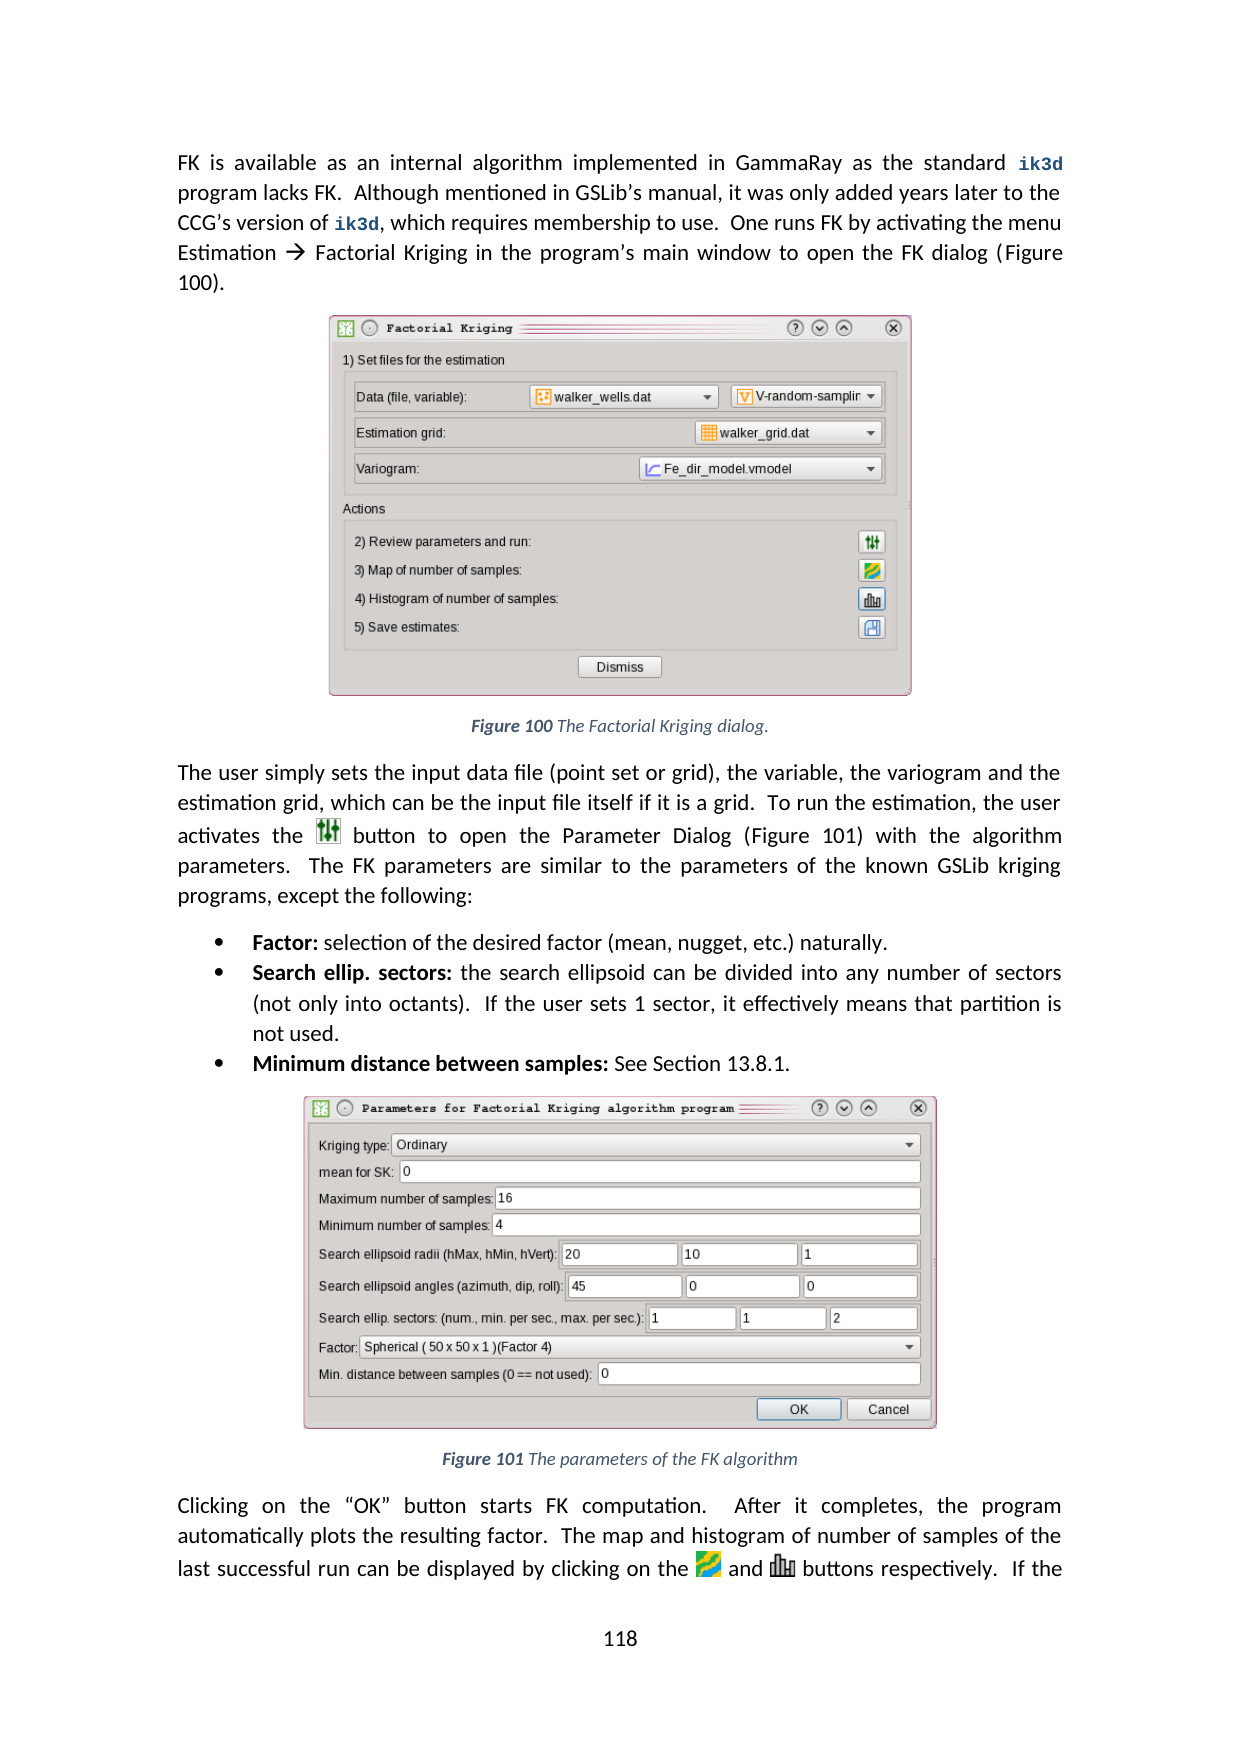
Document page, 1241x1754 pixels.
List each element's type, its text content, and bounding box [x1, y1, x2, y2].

picture [328, 315, 912, 696]
text Figure 101 The parameters of the FK algorithm [177, 1447, 1063, 1470]
picture [770, 1551, 796, 1577]
list Factor: selection of the desired factor (mean, nugget, etc.) naturally. [215, 928, 1063, 956]
text The user simply sets the input data file (point set or grid), the variable, the variogram and the estimation grid, which can be the input file itself if it is a grid. To run the estimation, the user activates the button to open the Parameter Dialog (Figure 95) with the algorithm parameters. The FK parameters are similar to the parameters of the known GSLib kriging programs, except the following: [177, 758, 1063, 909]
picture [696, 1551, 722, 1577]
list Search ellip. sectors: the search ellipsoid can be divided into any number of sectors (not only into octants). If the user sets 1 sector, it effectively means that partition is not used. [215, 958, 1063, 1047]
list Minimum distance between samples: See Section 12.8.1. [215, 1049, 1063, 1077]
text FK is available as an internal algorithm implemented in GammaRay as the standard ik3d program lacks FK. Although mentioned in GSLib’s manual, it was only added years later to the CCG’s version of ik3d, which requires membership to use. One runs FK by activating the menu Estimation Factorial Kriging in the program’s main window to open the FK dialog (Figure 94). [177, 148, 1063, 296]
picture [303, 1096, 937, 1429]
picture [317, 819, 340, 843]
text Figure 100 The Factorial Kriging dialog. [177, 714, 1063, 737]
picture [712, 1570, 722, 1577]
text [177, 1491, 1063, 1582]
